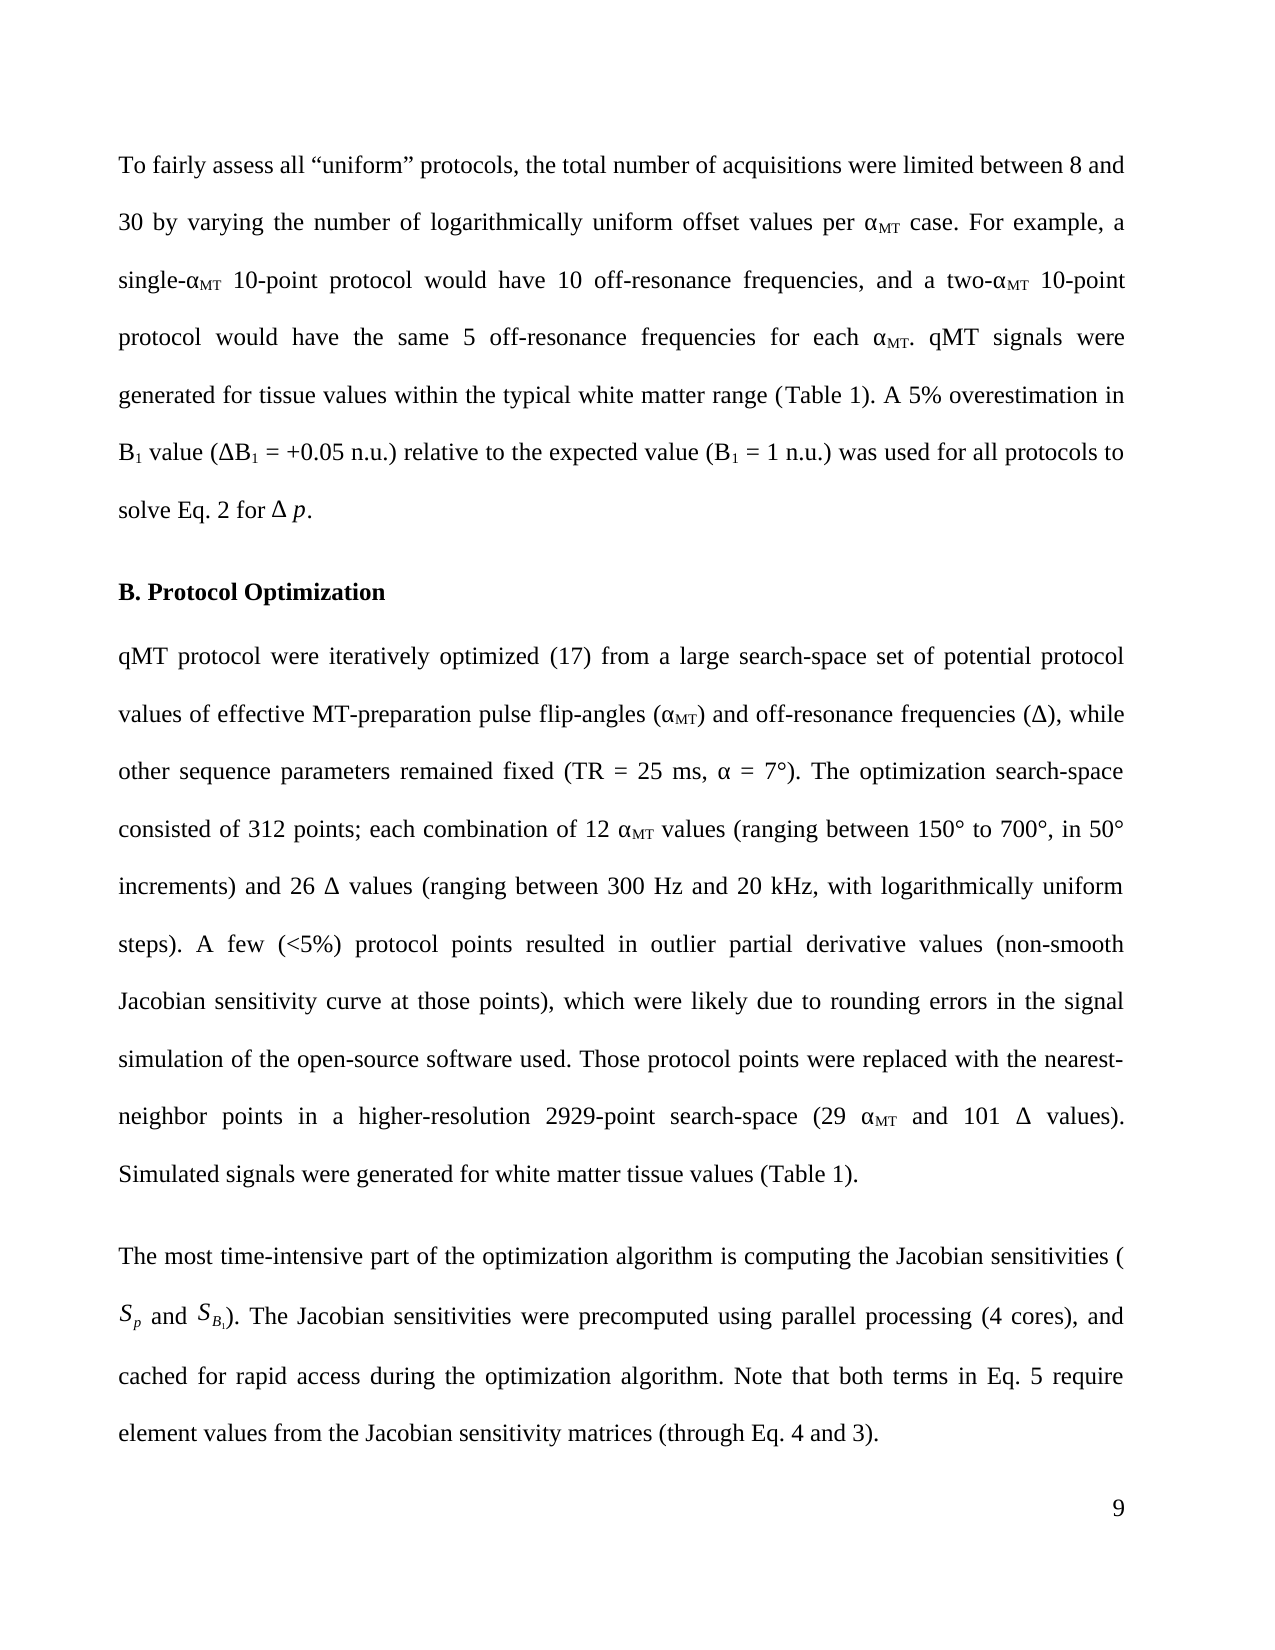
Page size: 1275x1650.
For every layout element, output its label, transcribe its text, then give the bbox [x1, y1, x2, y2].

text qMT protocol were iteratively optimized (17) from a large search-space set of potential protocol values of effective MT-preparation pulse flip-angles (αMT) and off-resonance frequencies (Δ), while other sequence parameters remained fixed (TR = 25 ms, α = 7°). The optimization search-space consisted of 312 points; each combination of 12 αMT values (ranging between 150° to 700°, in 50° increments) and 26 Δ values (ranging between 300 Hz and 20 kHz, with logarithmically uniform steps). A few (<5%) protocol points resulted in outlier partial derivative values (non-smooth Jacobian sensitivity curve at those points), which were likely due to rounding errors in the signal simulation of the open-source software used. Those protocol points were replaced with the nearest-neighbor points in a higher-resolution 2929-point search-space (29 αMT and 101 Δ values). Simulated signals were generated for white matter tissue values (Table 1). [118, 641, 1125, 1187]
text The most time-intensive part of the optimization algorithm is computing the Jacobian sensitivities ( and ). The Jacobian sensitivities were precomputed using parallel processing (4 cores), and cached for rapid access during the optimization algorithm. Note that both terms in Eq. 5 require element values from the Jacobian sensitivity matrices (through Eq. 4 and 3). [118, 1241, 1125, 1447]
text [118, 150, 1125, 524]
subtitle Protocol Optimization [118, 577, 1125, 606]
